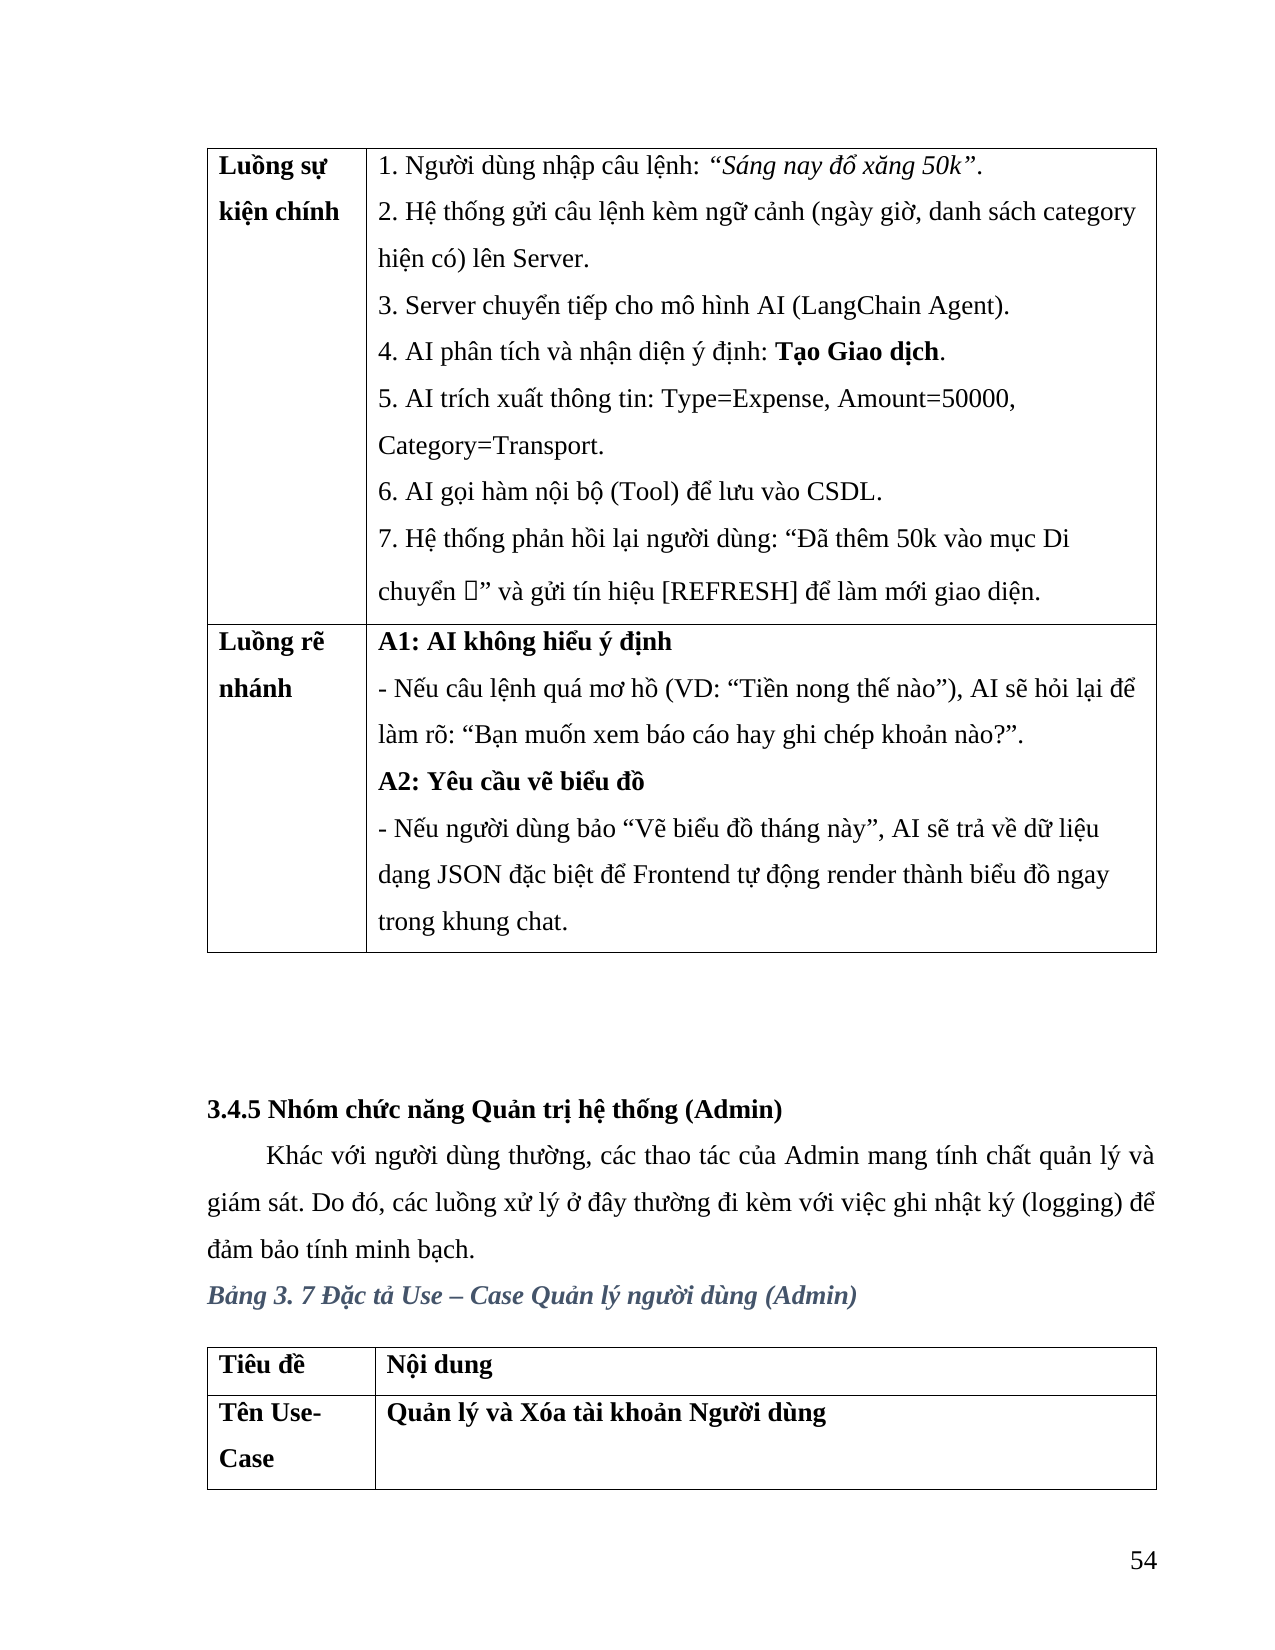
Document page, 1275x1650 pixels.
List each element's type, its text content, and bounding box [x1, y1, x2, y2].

text Bảng 3. 7 Đặc tả Use – Case Quản lý người dùng (Admin) [207, 1279, 1157, 1311]
table_cell Luồng rẽ nhánh [208, 625, 366, 952]
table_cell Quản lý và Xóa tài khoản Người dùng [376, 1396, 1156, 1489]
text 3.4.5 Nhóm chức năng Quản trị hệ thống (Admin) [207, 1093, 1157, 1124]
table_header Nội dung [376, 1348, 1156, 1395]
table_cell A1: AI không hiểu ý định - Nếu câu lệnh quá mơ hồ (VD: “Tiền nong thế nào”), AI sẽ hỏi lại để làm rõ: “Bạn muốn xem báo cáo hay ghi chép khoản nào?”. A2: Yêu cầu vẽ biểu đồ - Nếu người dùng bảo “Vẽ biểu đồ tháng này”, AI sẽ trả về dữ liệu dạng JSON đặc biệt để Frontend tự động render thành biểu đồ ngay trong khung chat. [367, 625, 1156, 952]
table_header Tiêu đề [208, 1348, 375, 1395]
table_cell 1. Người dùng nhập câu lệnh: “Sáng nay đổ xăng 50k”. 2. Hệ thống gửi câu lệnh kèm ngữ cảnh (ngày giờ, danh sách category hiện có) lên Server. 3. Server chuyển tiếp cho mô hình AI (LangChain Agent). 4. AI phân tích và nhận diện ý định: Tạo Giao dịch. 5. AI trích xuất thông tin: Type=Expense, Amount=50000, Category=Transport. 6. AI gọi hàm nội bộ (Tool) để lưu vào CSDL. 7. Hệ thống phản hồi lại người dùng: “Đã thêm 50k vào mục Di chuyển ✅” và gửi tín hiệu [REFRESH] để làm mới giao diện. [367, 149, 1156, 624]
table_cell Luồng sự kiện chính [208, 149, 366, 624]
table_cell Tên Use-Case [208, 1396, 375, 1489]
text Khác với người dùng thường, các thao tác của Admin mang tính chất quản lý và giám sát. Do đó, các luồng xử lý ở đây thường đi kèm với việc ghi nhật ký (logging) để đảm bảo tính minh bạch. [207, 1139, 1157, 1264]
